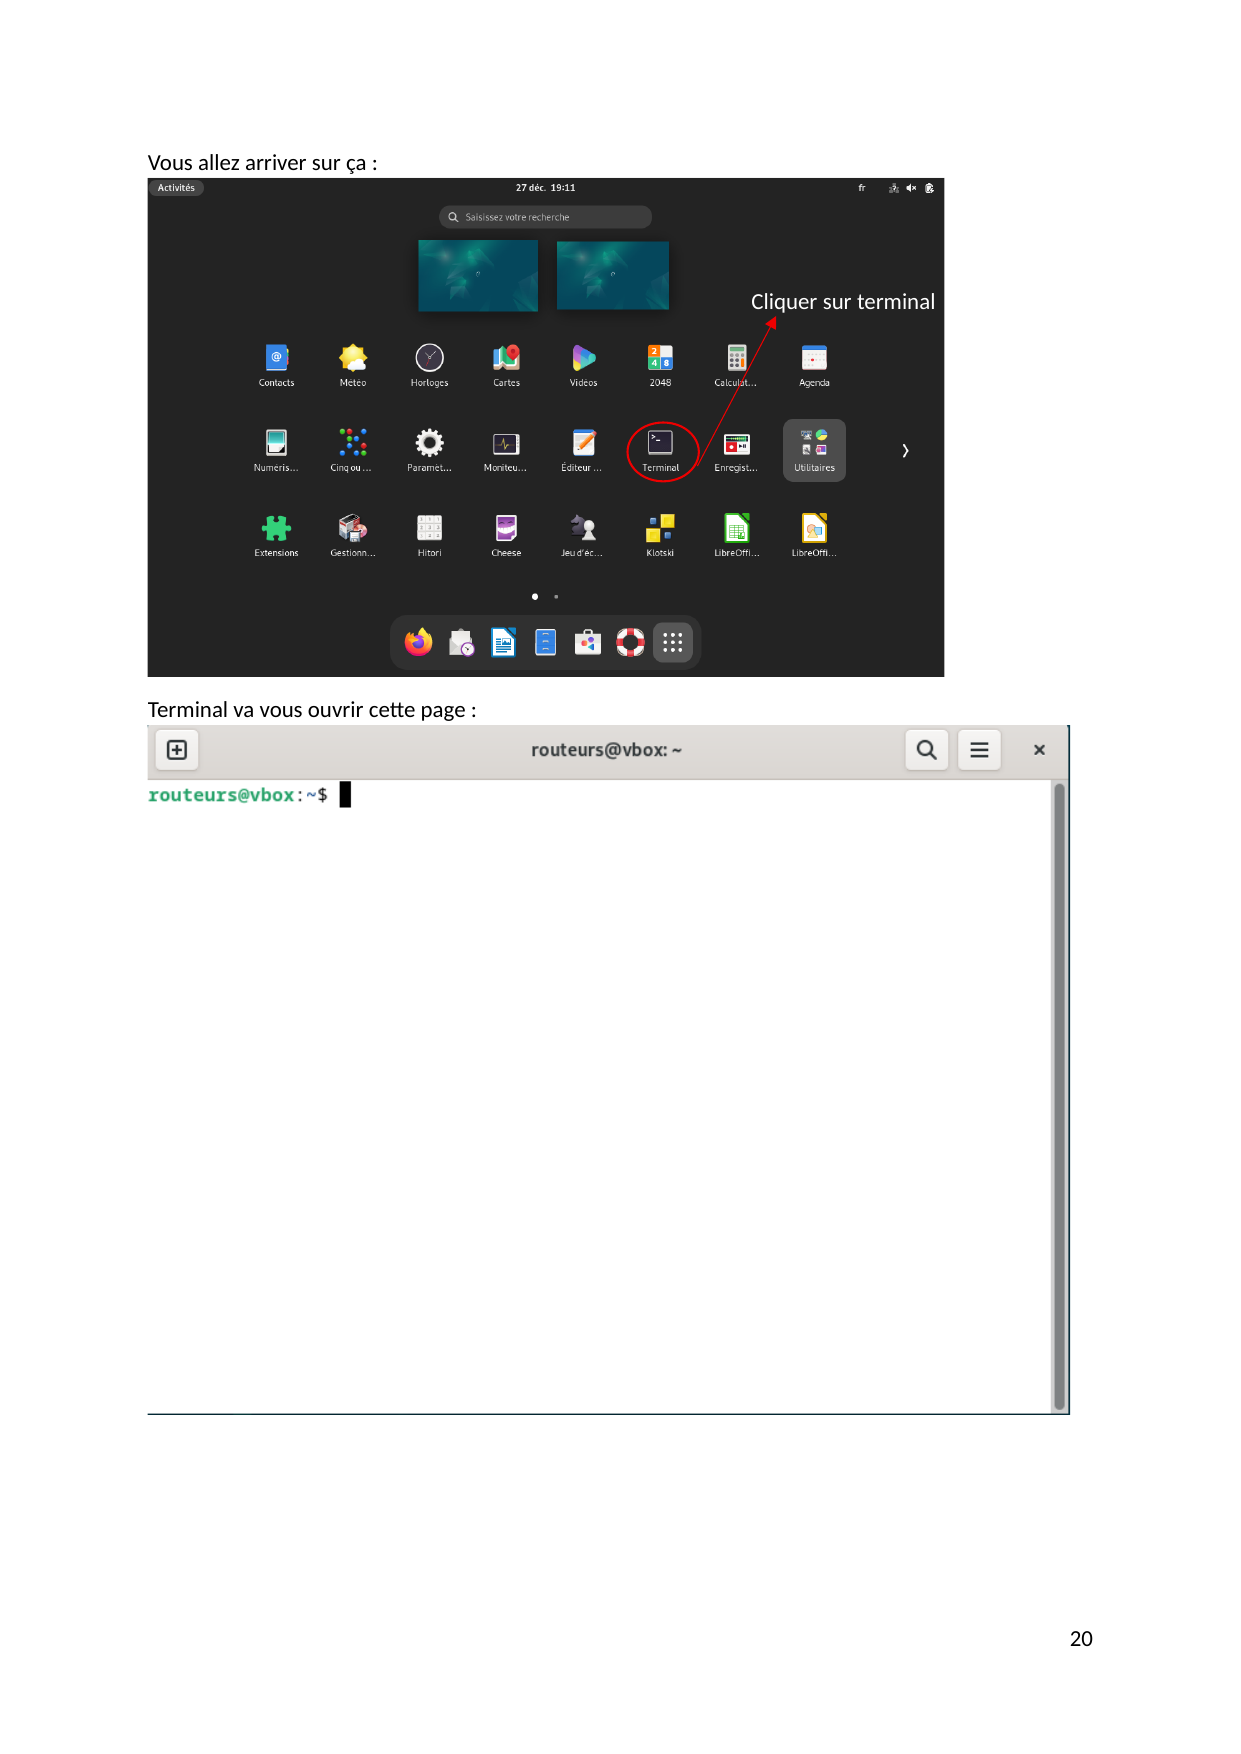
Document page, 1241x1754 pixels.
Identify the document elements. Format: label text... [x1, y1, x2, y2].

picture [147, 725, 1068, 1415]
picture [147, 177, 945, 677]
